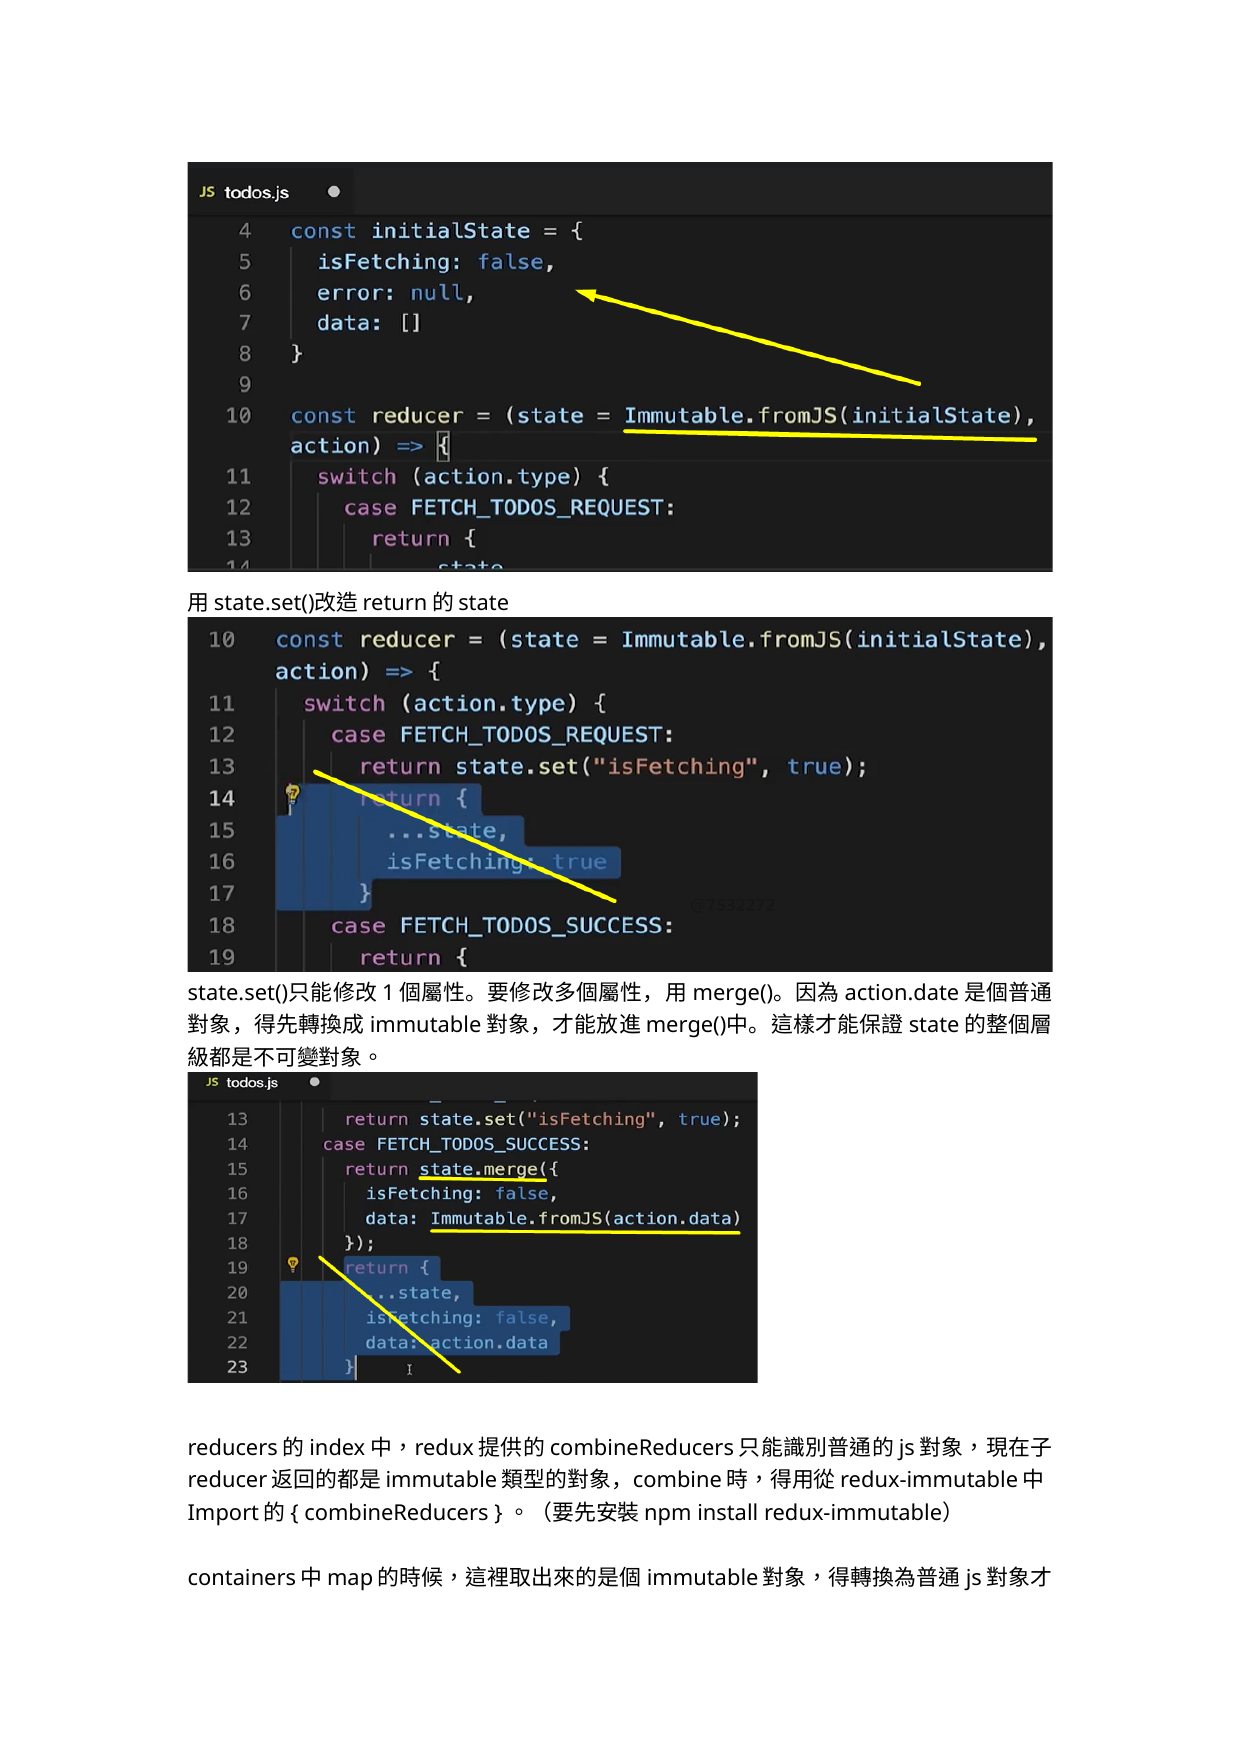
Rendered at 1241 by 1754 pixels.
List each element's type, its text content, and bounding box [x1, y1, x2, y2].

picture [187, 1072, 758, 1383]
text state.set()只能修改1個屬性。要修改多個屬性，用merge()。因為action.date是個普通對象，得先轉換成immutable對象，才能放進merge()中。這樣才能保證state的整個層級都是不可變對象。 [187, 974, 1053, 1072]
text 用state.set()改造return的state [187, 584, 1053, 617]
picture [187, 162, 1053, 572]
picture [187, 617, 1053, 972]
text reducers的index中，redux提供的combineReducers只能識別普通的js對象，現在子reducer返回的都是immutable類型的對象，combine時，得用從redux-immutable中 [187, 1429, 1053, 1494]
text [187, 1559, 1053, 1592]
text Import的 { combineReducers } 。（要先安裝npm install redux-immutable） [187, 1494, 1053, 1527]
